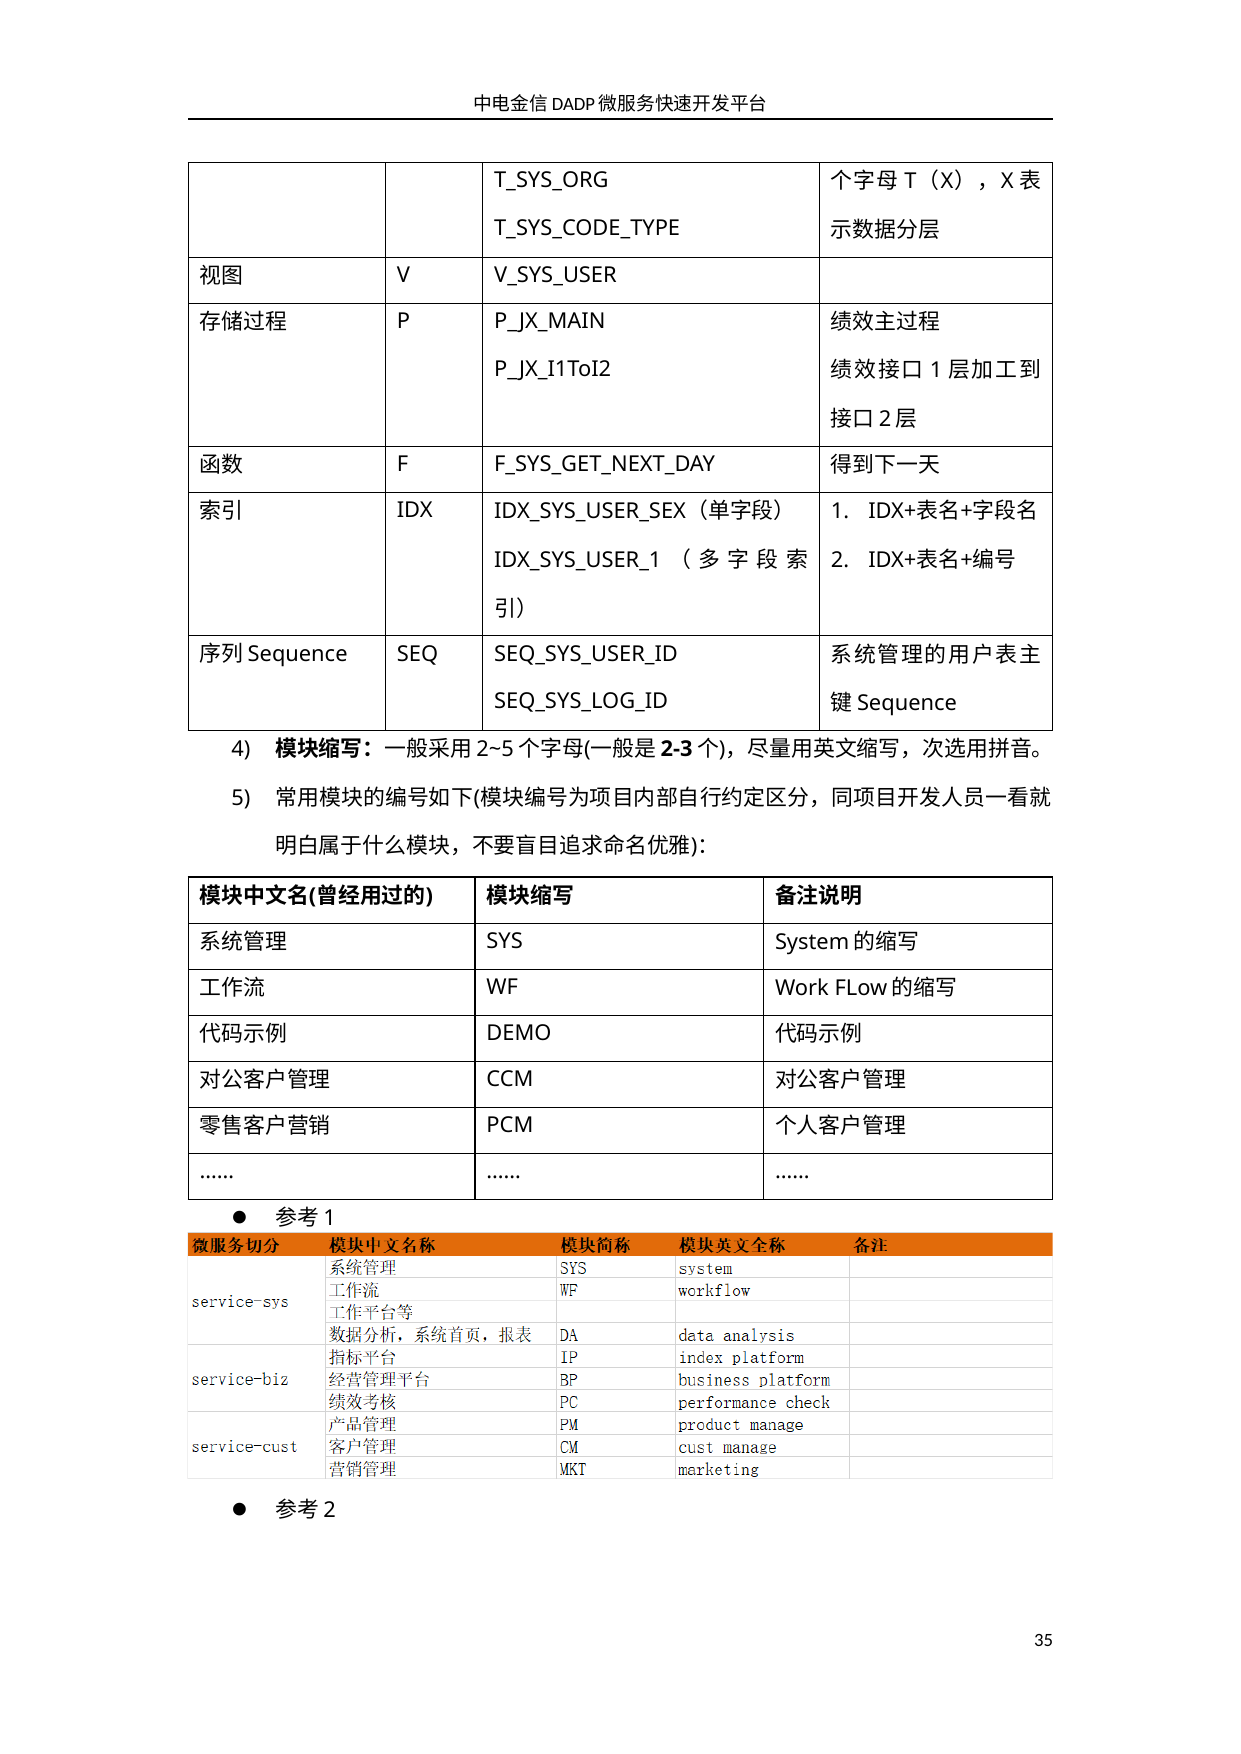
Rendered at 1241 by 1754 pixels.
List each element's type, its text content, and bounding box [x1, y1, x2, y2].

table_cell 索引 [189, 493, 385, 635]
table_cell V [386, 258, 482, 303]
table_cell 函数 [189, 447, 385, 492]
table_cell …… [189, 1154, 474, 1199]
table_cell F_SYS_GET_NEXT_DAY [483, 447, 819, 492]
table_cell 零售客户营销 [189, 1108, 474, 1153]
table_cell 系统管理的用户表主键Sequence [820, 636, 1052, 730]
table_cell 工作流 [189, 970, 474, 1014]
table_cell 存储过程 [189, 304, 385, 446]
table_header 模块缩写 [476, 878, 763, 922]
table_cell 对公客户管理 [764, 1062, 1052, 1107]
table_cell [820, 163, 1052, 257]
table_cell 序列Sequence [189, 636, 385, 730]
table_header 模块中文名(曾经用过的) [189, 878, 474, 922]
table_cell [820, 258, 1052, 303]
list 常用模块的编号如下(模块编号为项目内部自行约定区分，同项目开发人员一看就明白属于什么模块，不要盲目追求命名优雅)： [231, 779, 1053, 861]
table_cell IDX+表名+字段名 IDX+表名+编号 [820, 493, 1052, 635]
table_cell SYS [476, 924, 763, 968]
table_cell Work FLow的缩写 [764, 970, 1052, 1014]
table_cell CCM [476, 1062, 763, 1107]
list 模块缩写：一般采用2~5个字母(一般是2-3个)，尽量用英文缩写，次选用拼音。 [231, 731, 1053, 763]
table_cell P_JX_MAIN P_JX_I1ToI2 [483, 304, 819, 446]
table_cell System的缩写 [764, 924, 1052, 968]
table_cell IDX_SYS_USER_SEX（单字段） IDX_SYS_USER_1（多字段索引） [483, 493, 819, 635]
table_cell 代码示例 [764, 1016, 1052, 1061]
table_cell F [386, 447, 482, 492]
table_cell 表 [189, 163, 385, 257]
list 参考2 [231, 1492, 1053, 1525]
table_cell V_SYS_USER [483, 258, 819, 303]
table_cell IDX [386, 493, 482, 635]
table_cell PCM [476, 1108, 763, 1153]
table_cell 得到下一天 [820, 447, 1052, 492]
table_cell SEQ_SYS_USER_ID SEQ_SYS_LOG_ID [483, 636, 819, 730]
table_cell 个人客户管理 [764, 1108, 1052, 1153]
table_cell SEQ [386, 636, 482, 730]
table_cell …… [476, 1154, 763, 1199]
table_cell 视图 [189, 258, 385, 303]
table_cell 系统管理 [189, 924, 474, 968]
table_cell T [386, 163, 482, 257]
table_cell 绩效主过程 绩效接口1层加工到接口2层 [820, 304, 1052, 446]
table_cell P [386, 304, 482, 446]
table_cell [483, 163, 819, 257]
table_cell 对公客户管理 [189, 1062, 474, 1107]
table_header 备注说明 [764, 878, 1052, 922]
table_cell WF [476, 970, 763, 1014]
table_cell DEMO [476, 1016, 763, 1061]
picture [187, 1232, 1053, 1479]
list 参考1 [231, 1200, 1053, 1232]
table_cell 代码示例 [189, 1016, 474, 1061]
table_cell …… [764, 1154, 1052, 1199]
